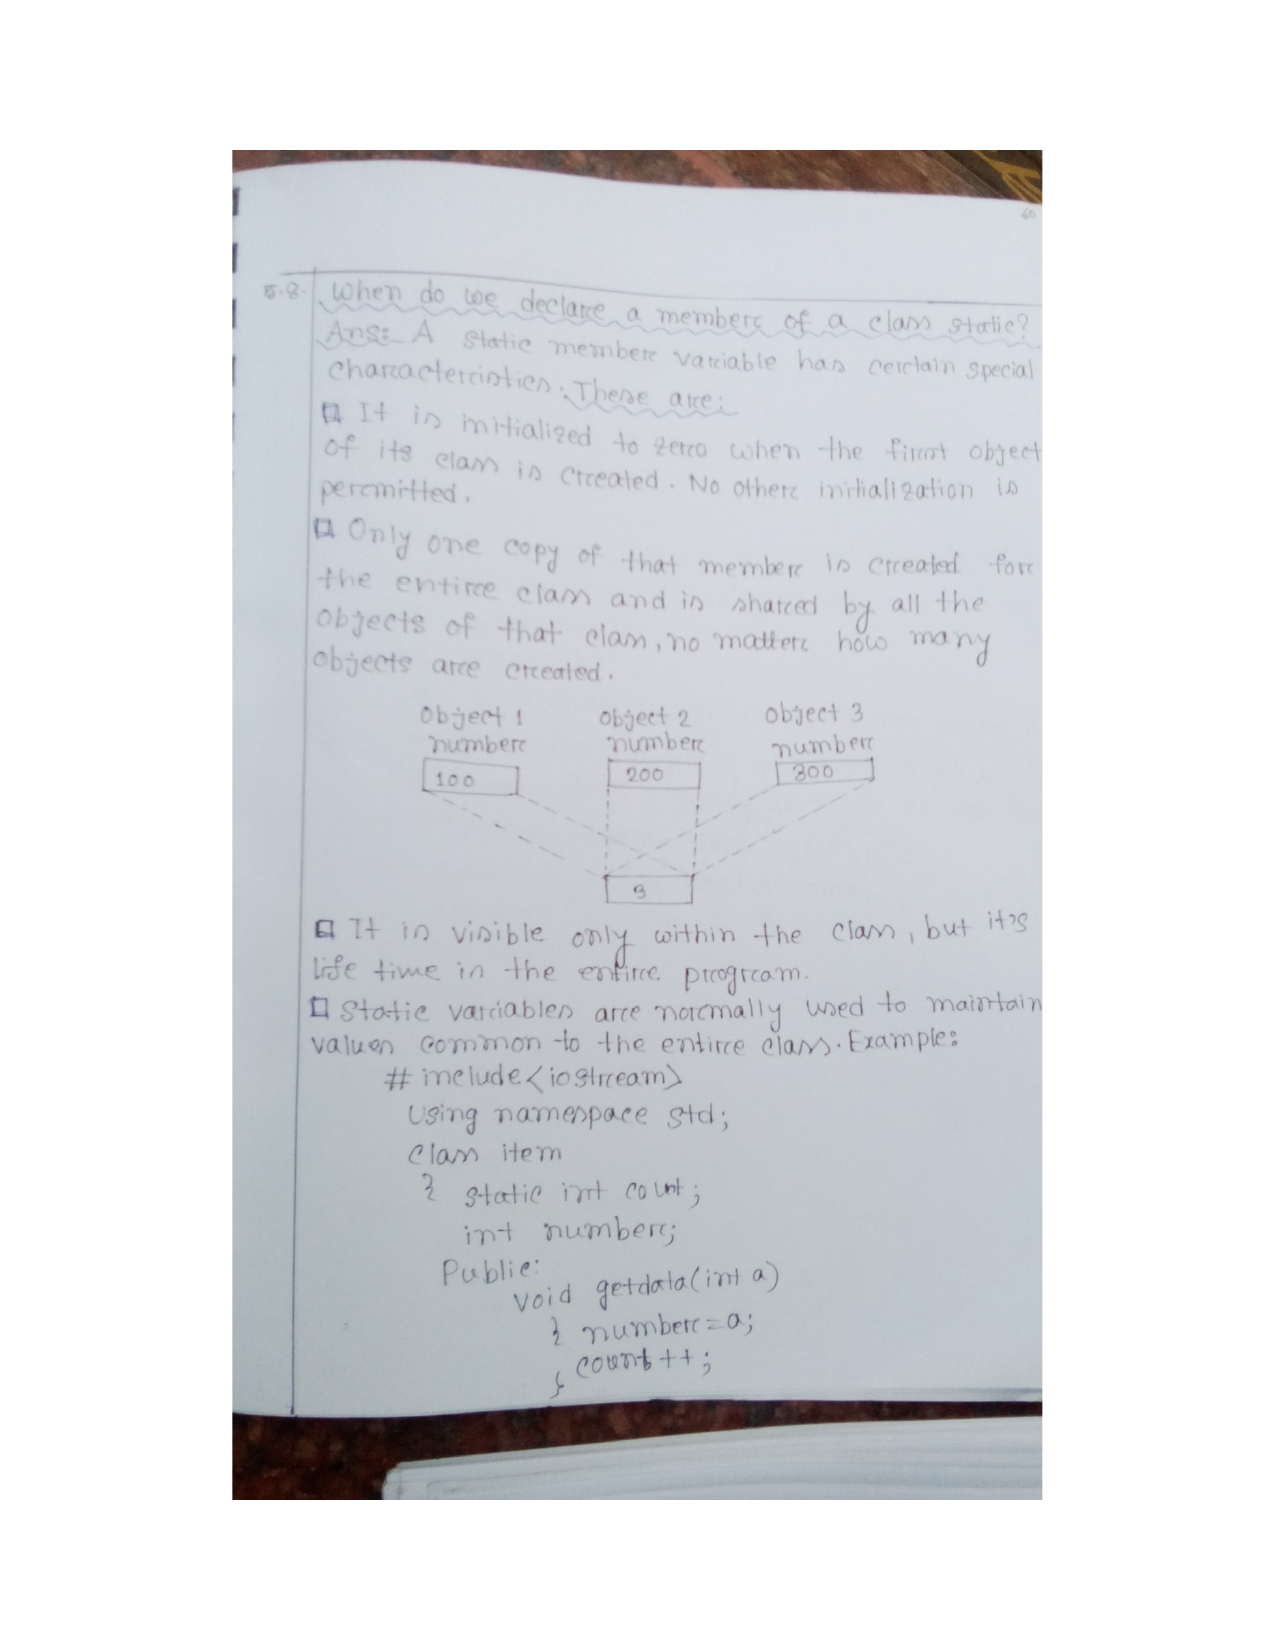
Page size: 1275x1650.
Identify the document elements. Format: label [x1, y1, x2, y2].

picture [232, 150, 1043, 1500]
